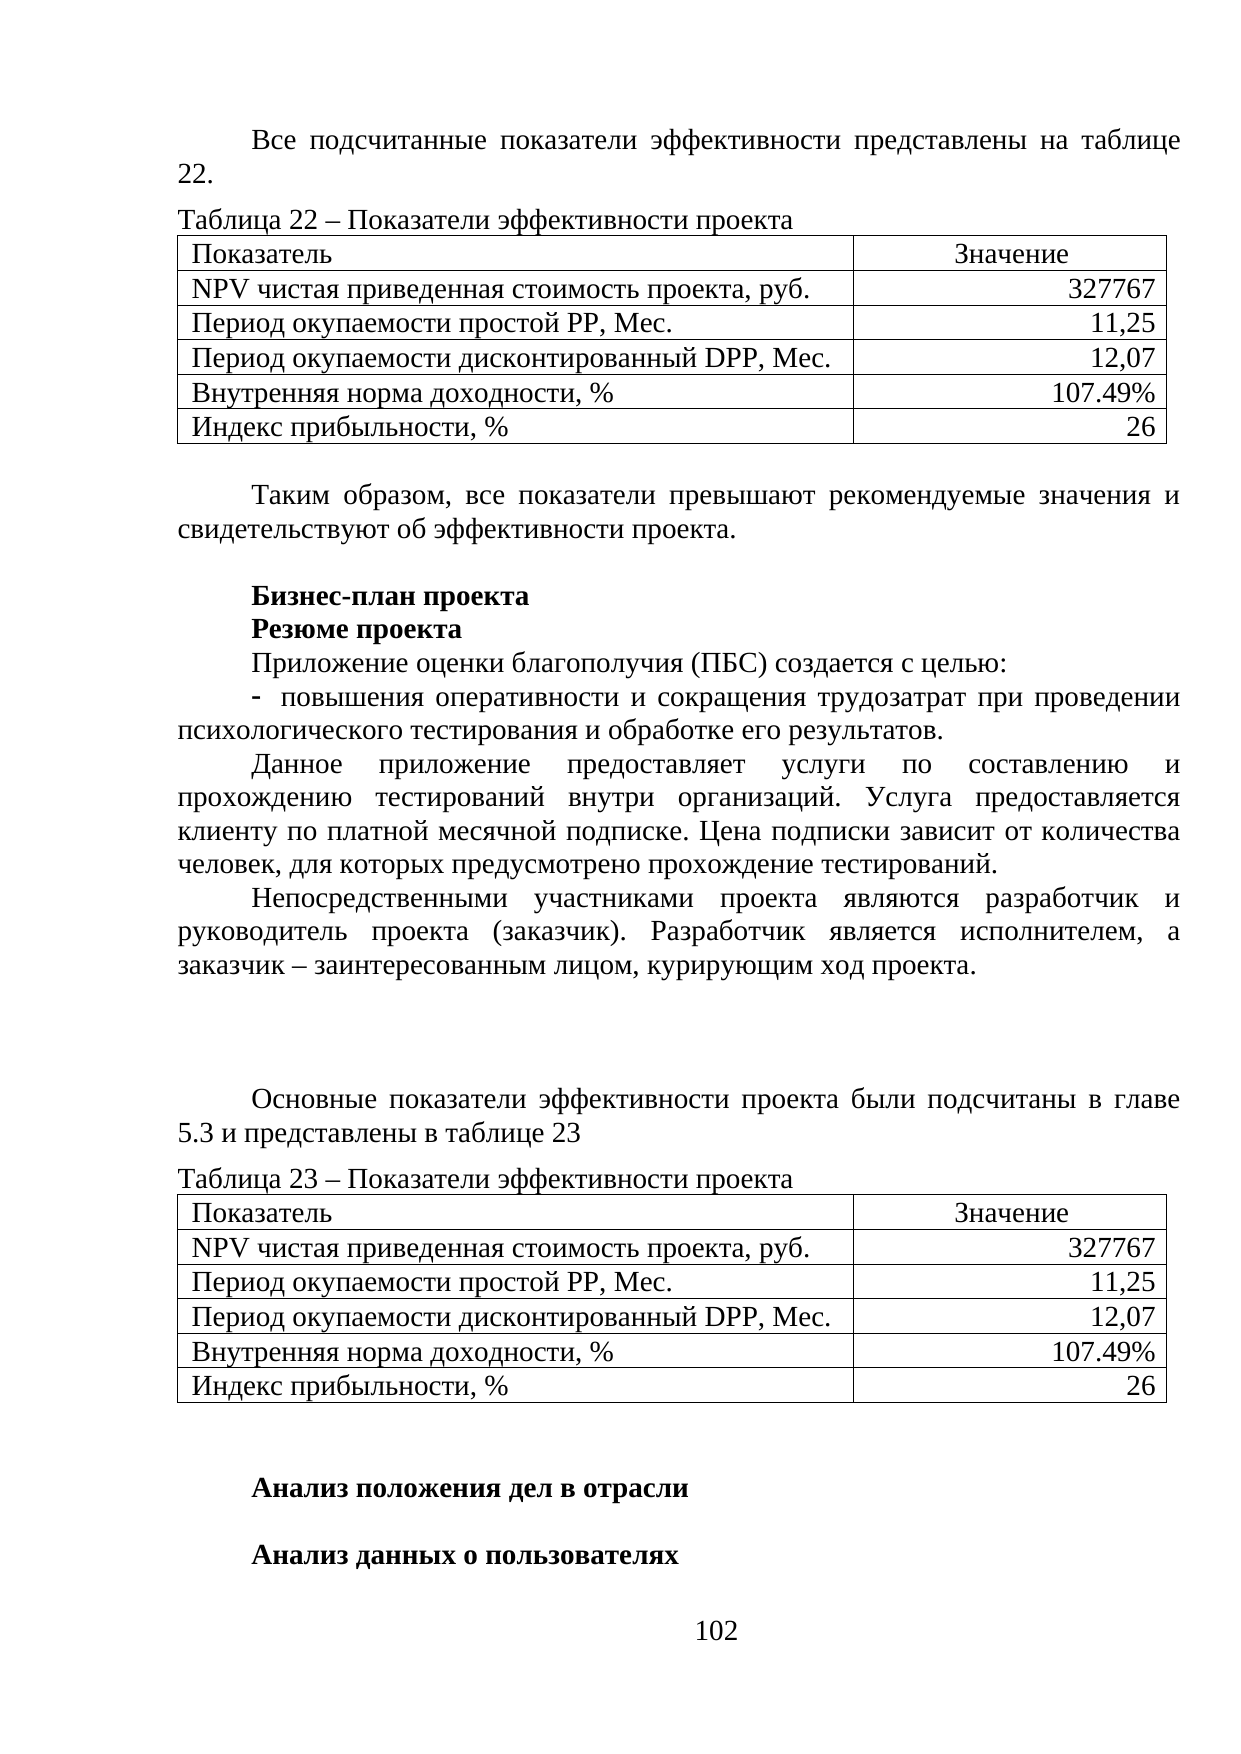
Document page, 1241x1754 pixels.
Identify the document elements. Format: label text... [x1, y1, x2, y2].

table_cell 12,07 [854, 340, 1166, 374]
text Таблица 23 – Показатели эффективности проекта [177, 1161, 1181, 1194]
table_cell Внутренняя норма доходности, % [178, 375, 853, 408]
table_cell 12,07 [854, 1299, 1166, 1333]
text Анализ данных о пользователях [177, 1537, 1181, 1571]
text Непосредственными участниками проекта являются разработчик и руководитель проекта (заказчик). Разработчик является исполнителем, а заказчик – заинтересованным лицом, курирующим ход проекта. [177, 880, 1181, 981]
text Приложение оценки благополучия (ПБС) создается с целью: [177, 645, 1181, 679]
table_cell 11,25 [854, 306, 1166, 339]
table_header Показатель [178, 1195, 853, 1229]
table_header Показатель [178, 236, 853, 270]
text Основные показатели эффективности проекта были подсчитаны в главе 5.3 и представлены в таблице 23 [177, 1081, 1181, 1148]
table_cell Период окупаемости дисконтированный DPP, Мес. [178, 340, 853, 374]
table_header Значение [854, 236, 1166, 270]
table_cell 26 [854, 1368, 1166, 1402]
table_cell Индекс прибыльности, % [178, 1368, 853, 1402]
text Резюме проекта [177, 612, 1181, 645]
text Все подсчитанные показатели эффективности представлены на таблице 22. [177, 122, 1181, 189]
table_cell Внутренняя норма доходности, % [178, 1334, 853, 1367]
table_cell 107.49% [854, 375, 1166, 408]
table_header Значение [854, 1195, 1166, 1229]
text Таблица 22 – Показатели эффективности проекта [177, 202, 1181, 235]
table_cell NPV чистая приведенная стоимость проекта, руб. [178, 1230, 853, 1263]
table_cell 107.49% [854, 1334, 1166, 1367]
table_cell Индекс прибыльности, % [178, 409, 853, 443]
table_cell 327767 [854, 1230, 1166, 1263]
text Таким образом, все показатели превышают рекомендуемые значения и свидетельствуют об эффективности проекта. [177, 477, 1181, 544]
table_cell Период окупаемости простой PP, Мес. [178, 306, 853, 339]
table_cell Период окупаемости дисконтированный DPP, Мес. [178, 1299, 853, 1333]
table_cell 327767 [854, 271, 1166, 304]
text Данное приложение предоставляет услуги по составлению и прохождению тестирований внутри организаций. Услуга предоставляется клиенту по платной месячной подписке. Цена подписки зависит от количества человек, для которых предусмотрено прохождение тестирований. [177, 746, 1181, 880]
table_cell NPV чистая приведенная стоимость проекта, руб. [178, 271, 853, 304]
text Бизнес-план проекта [177, 578, 1181, 612]
list повышения оперативности и сокращения трудозатрат при проведении психологического тестирования и обработке его результатов. [177, 679, 1181, 746]
table_cell 11,25 [854, 1265, 1166, 1298]
table_cell 26 [854, 409, 1166, 443]
table_cell Период окупаемости простой PP, Мес. [178, 1265, 853, 1298]
text Анализ положения дел в отрасли [177, 1470, 1181, 1503]
